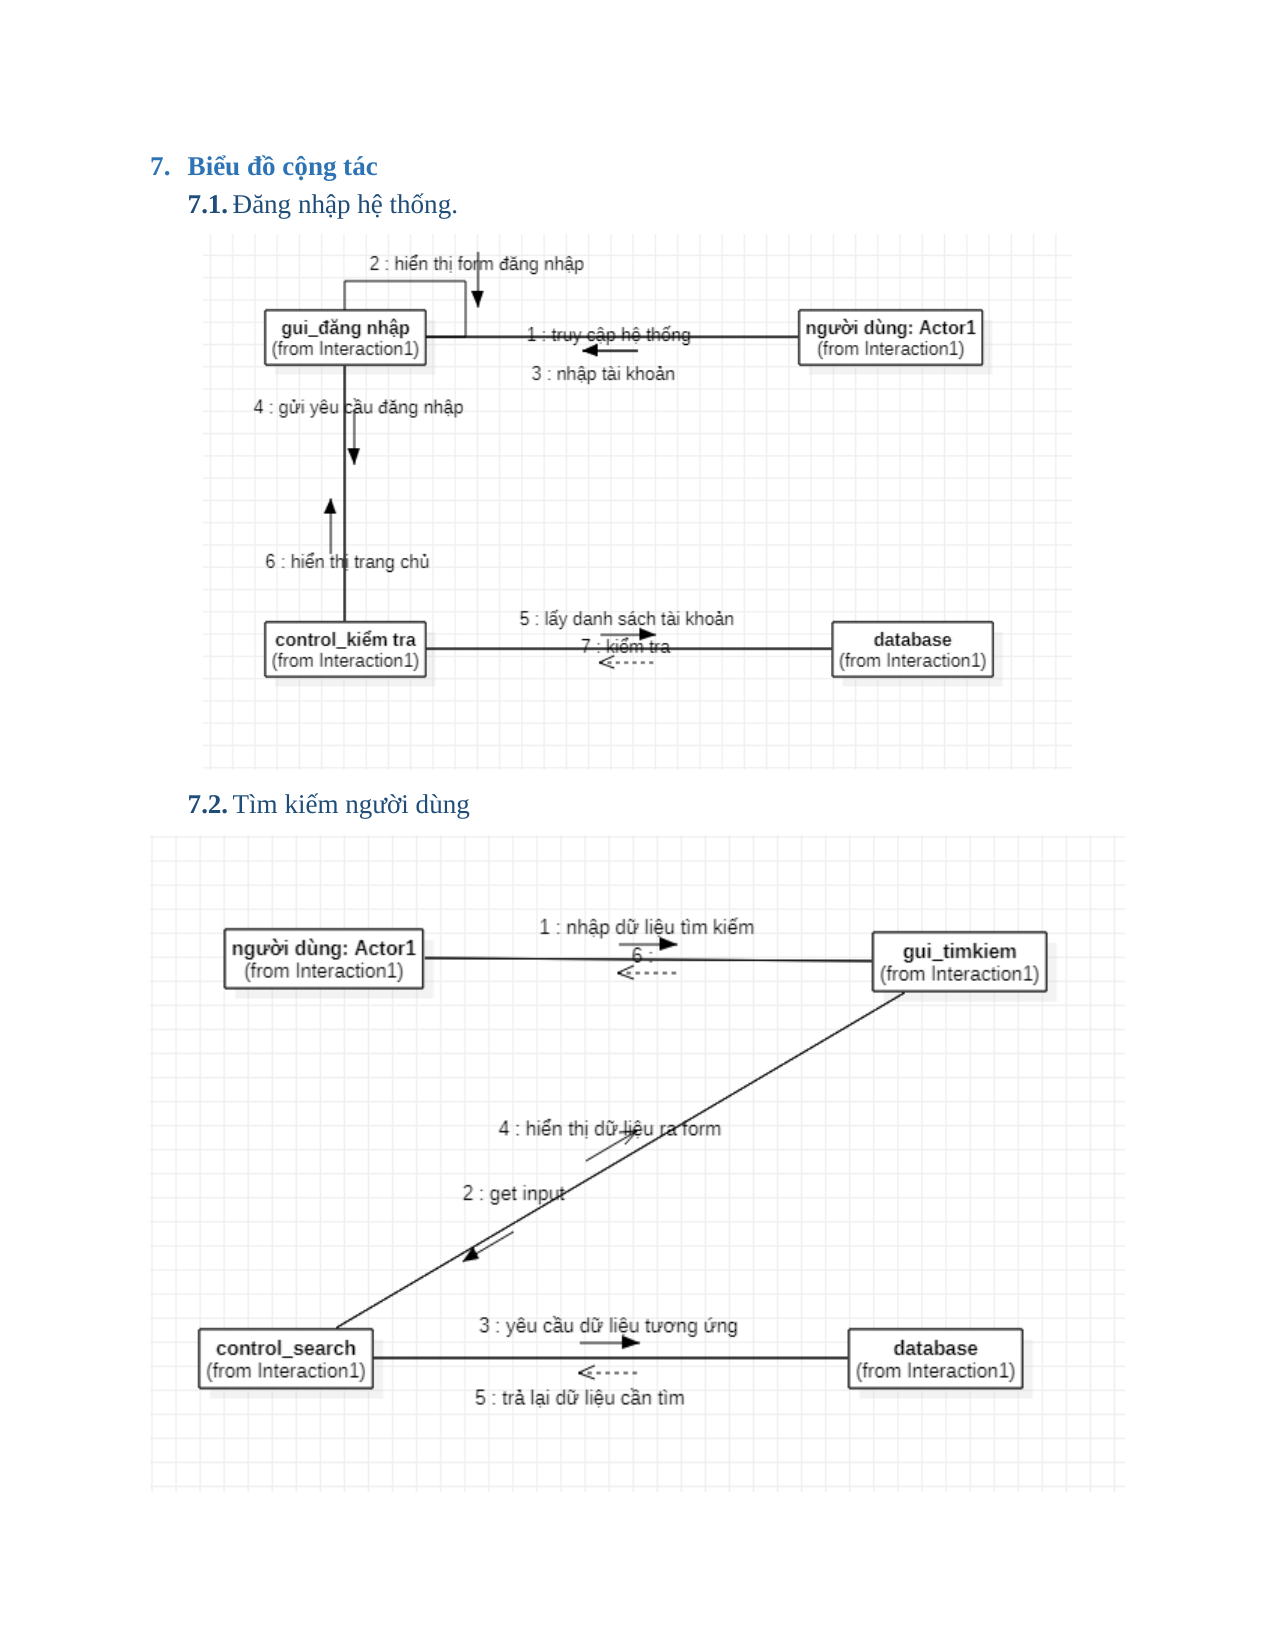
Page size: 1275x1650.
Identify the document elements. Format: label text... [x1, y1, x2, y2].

picture [150, 835, 1125, 1492]
subtitle Biểu đồ cộng tác [150, 150, 1125, 181]
picture [203, 234, 1072, 770]
subtitle Tìm kiếm người dùng [187, 789, 1125, 820]
subtitle Đăng nhập hệ thống. [187, 188, 1125, 219]
